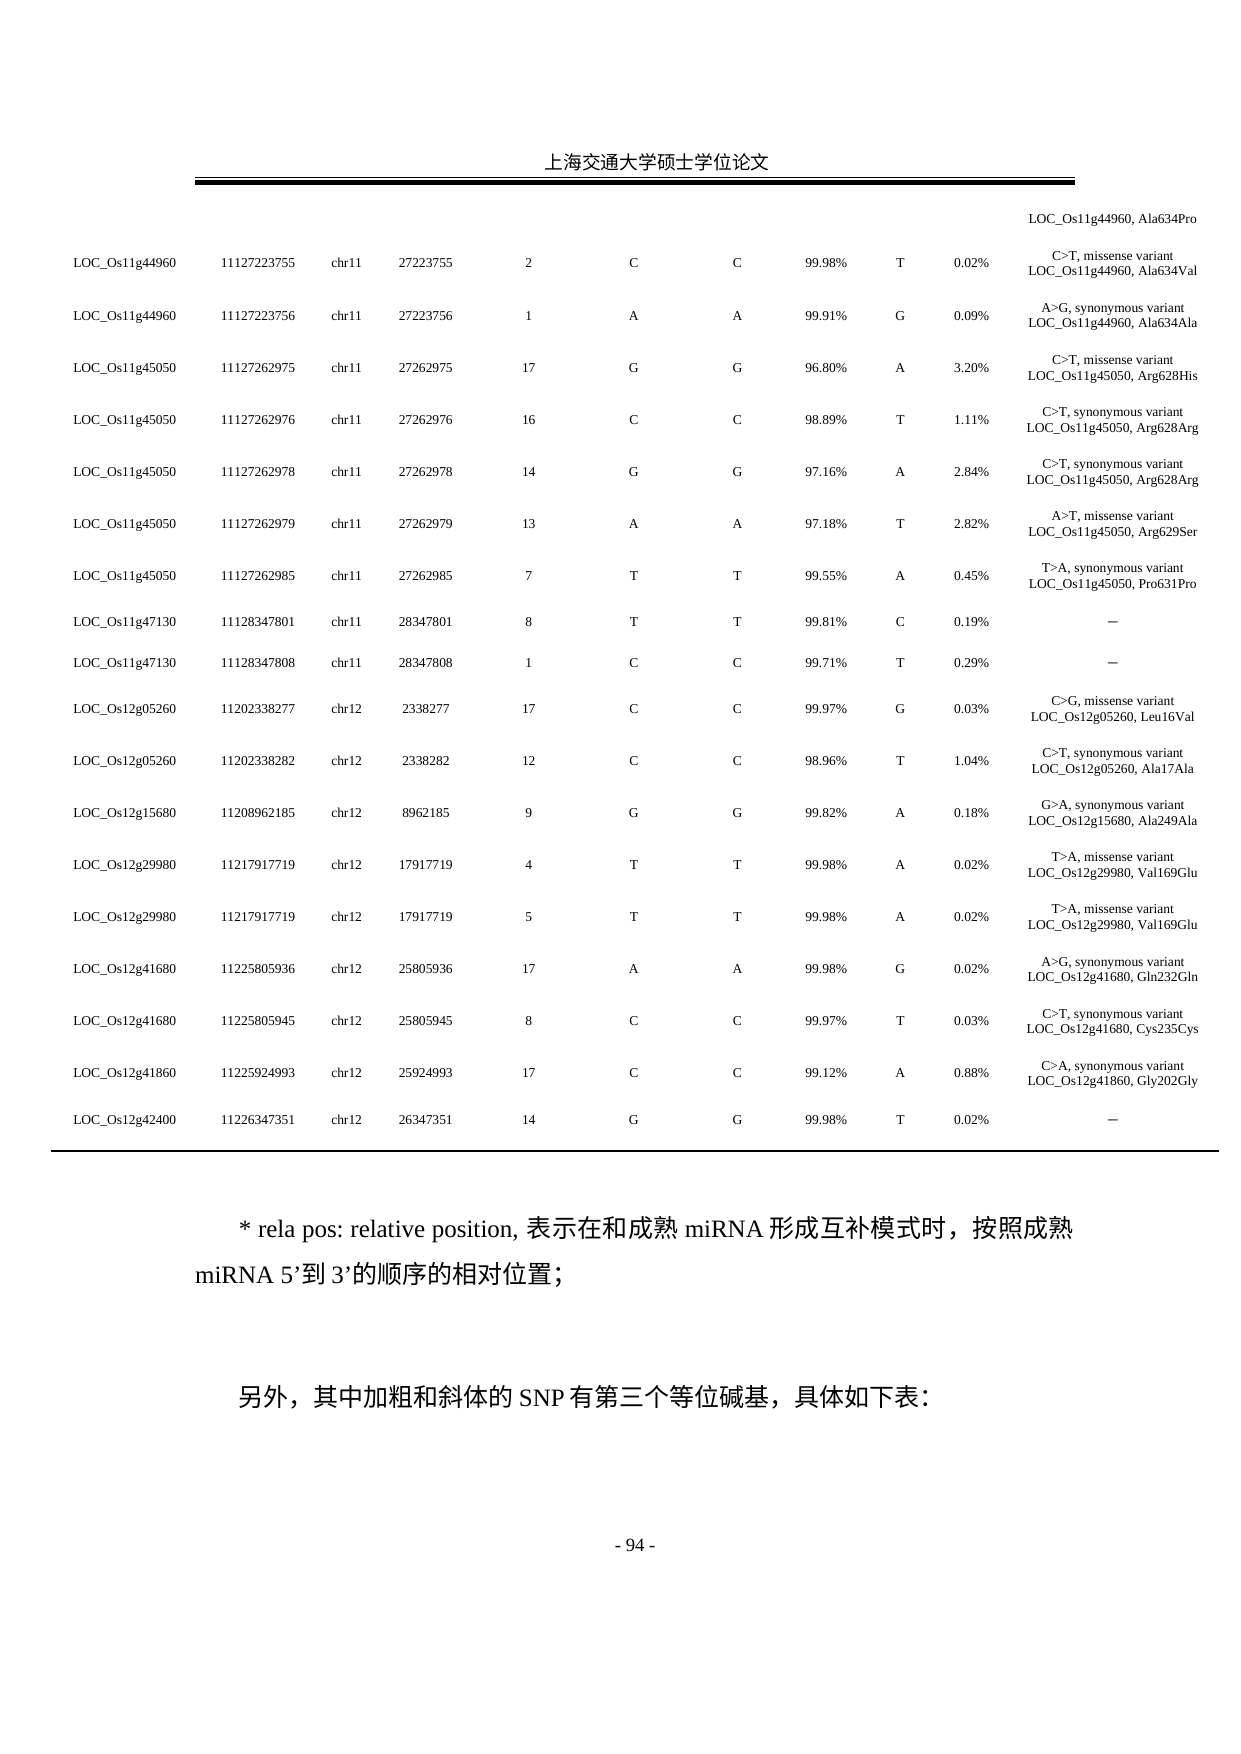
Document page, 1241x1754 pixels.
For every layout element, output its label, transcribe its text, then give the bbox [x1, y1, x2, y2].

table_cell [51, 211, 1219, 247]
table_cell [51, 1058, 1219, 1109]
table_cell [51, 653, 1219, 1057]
text * rela pos: relative position, 表示在和成熟miRNA形成互补模式时，按照成熟miRNA 5’到3’的顺序的相对位置； [195, 1209, 1075, 1290]
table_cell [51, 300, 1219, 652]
text 另外，其中加粗和斜体的SNP有第三个等位碱基，具体如下表： [195, 1377, 1075, 1413]
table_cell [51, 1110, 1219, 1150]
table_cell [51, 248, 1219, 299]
